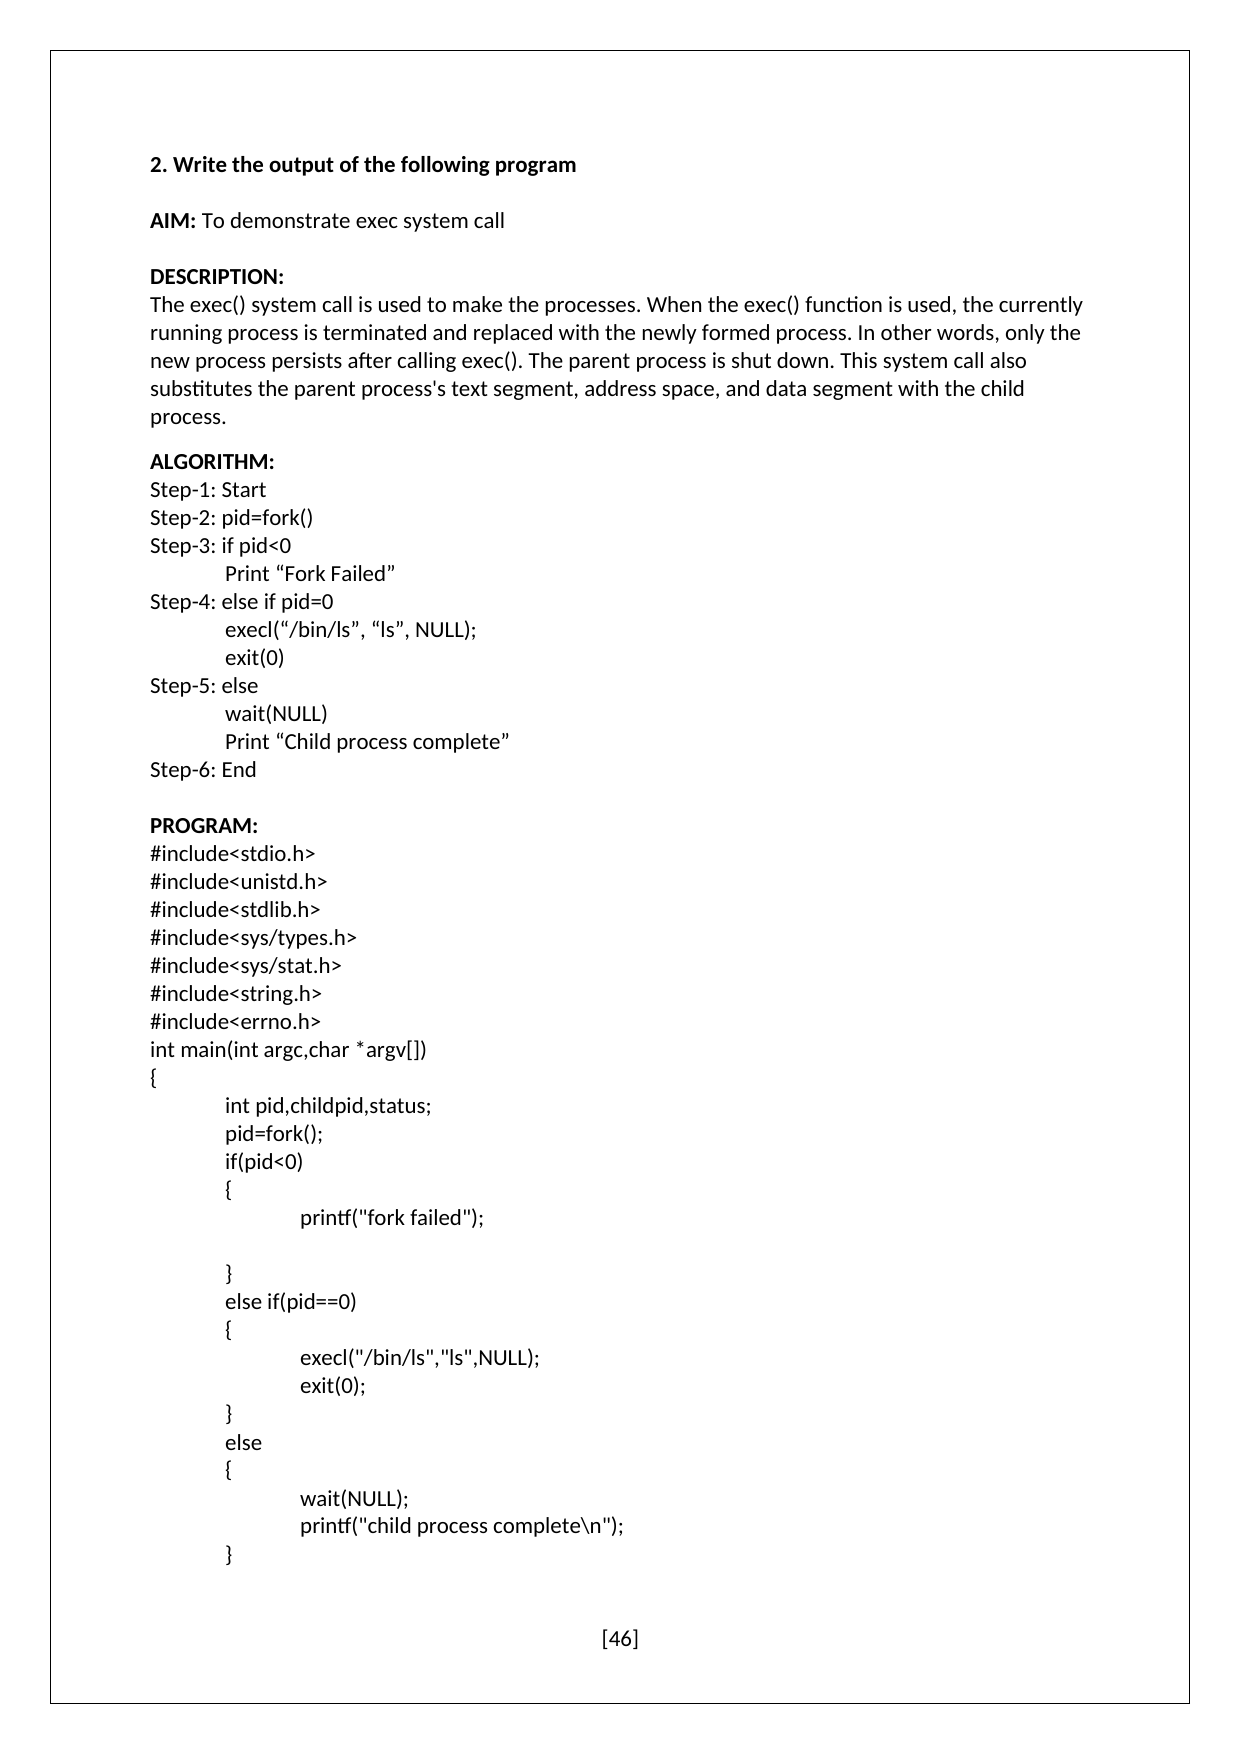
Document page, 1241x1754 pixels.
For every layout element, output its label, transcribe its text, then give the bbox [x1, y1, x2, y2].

text } [150, 1399, 1090, 1428]
text wait(NULL) [150, 699, 1090, 727]
text exit(0) [150, 643, 1090, 671]
text The exec() system call is used to make the processes. When the exec() function is used, the currently running process is terminated and replaced with the newly formed process. In other words, only the new process persists after calling exec(). The parent process is shut down. This system call also substitutes the parent process's text segment, address space, and data segment with the child process. [150, 290, 1090, 430]
text { [150, 1316, 1090, 1343]
text ALGORITHM: [150, 447, 1090, 475]
text #include<sys/stat.h> [150, 951, 1090, 979]
text int pid,childpid,status; [150, 1091, 1090, 1119]
text exit(0); [150, 1372, 1090, 1399]
text { [150, 1063, 1090, 1091]
text Step-4: else if pid=0 [150, 587, 1090, 615]
text #include<string.h> [150, 979, 1090, 1007]
text Step-6: End [150, 755, 1090, 783]
text { [150, 1175, 1090, 1203]
text #include<sys/types.h> [150, 923, 1090, 951]
text if(pid<0) [150, 1147, 1090, 1175]
text printf("fork failed"); [150, 1203, 1090, 1231]
text 2. Write the output of the following program [150, 150, 1090, 178]
text #include<stdlib.h> [150, 895, 1090, 923]
text execl("/bin/ls","ls",NULL); [150, 1343, 1090, 1372]
text Print “Fork Failed” [150, 559, 1090, 587]
text Print “Child process complete” [150, 727, 1090, 755]
text Step-5: else [150, 671, 1090, 699]
text Step-3: if pid<0 [150, 531, 1090, 559]
text #include<errno.h> [150, 1007, 1090, 1035]
text wait(NULL); [150, 1484, 1090, 1512]
text else if(pid==0) [150, 1287, 1090, 1316]
text #include<stdio.h> [150, 839, 1090, 867]
text printf("child process complete\n"); [150, 1512, 1090, 1540]
text Step-1: Start [150, 475, 1090, 503]
text Step-2: pid=fork() [150, 503, 1090, 531]
text } [150, 1540, 1090, 1568]
text else [150, 1428, 1090, 1456]
text DESCRIPTION: [150, 262, 1090, 290]
text int main(int argc,char *argv[]) [150, 1035, 1090, 1063]
text execl(“/bin/ls”, “ls”, NULL); [150, 615, 1090, 643]
text AIM: To demonstrate exec system call [150, 206, 1090, 234]
text pid=fork(); [150, 1119, 1090, 1147]
text } [150, 1259, 1090, 1287]
text #include<unistd.h> [150, 867, 1090, 895]
text PROGRAM: [150, 811, 1090, 839]
text { [150, 1456, 1090, 1484]
